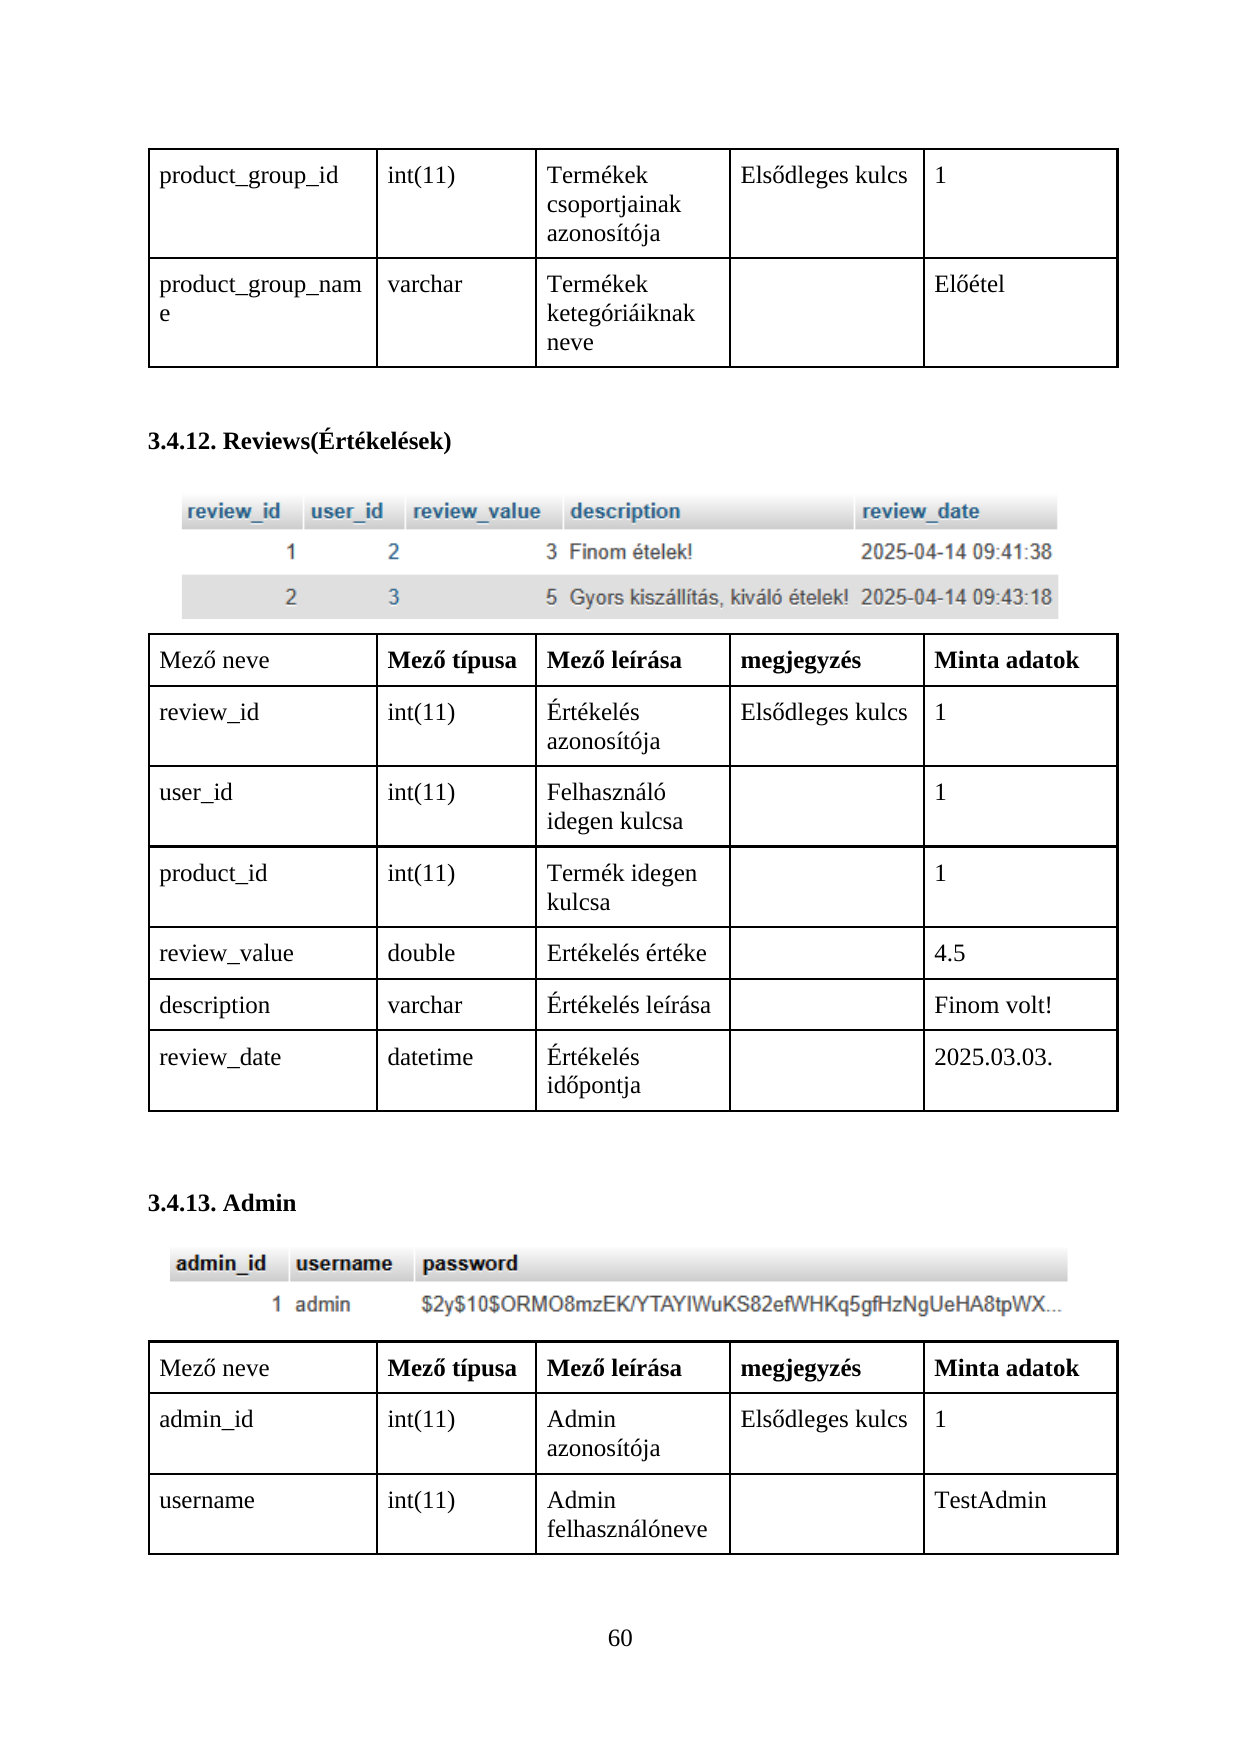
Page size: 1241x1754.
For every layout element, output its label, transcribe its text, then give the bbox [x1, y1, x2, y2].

picture [170, 1247, 1071, 1326]
subtitle 3.4.13. Admin [148, 1188, 1092, 1217]
subtitle 3.4.12. Reviews(Értékelések) [148, 426, 1092, 455]
picture [181, 484, 1059, 619]
